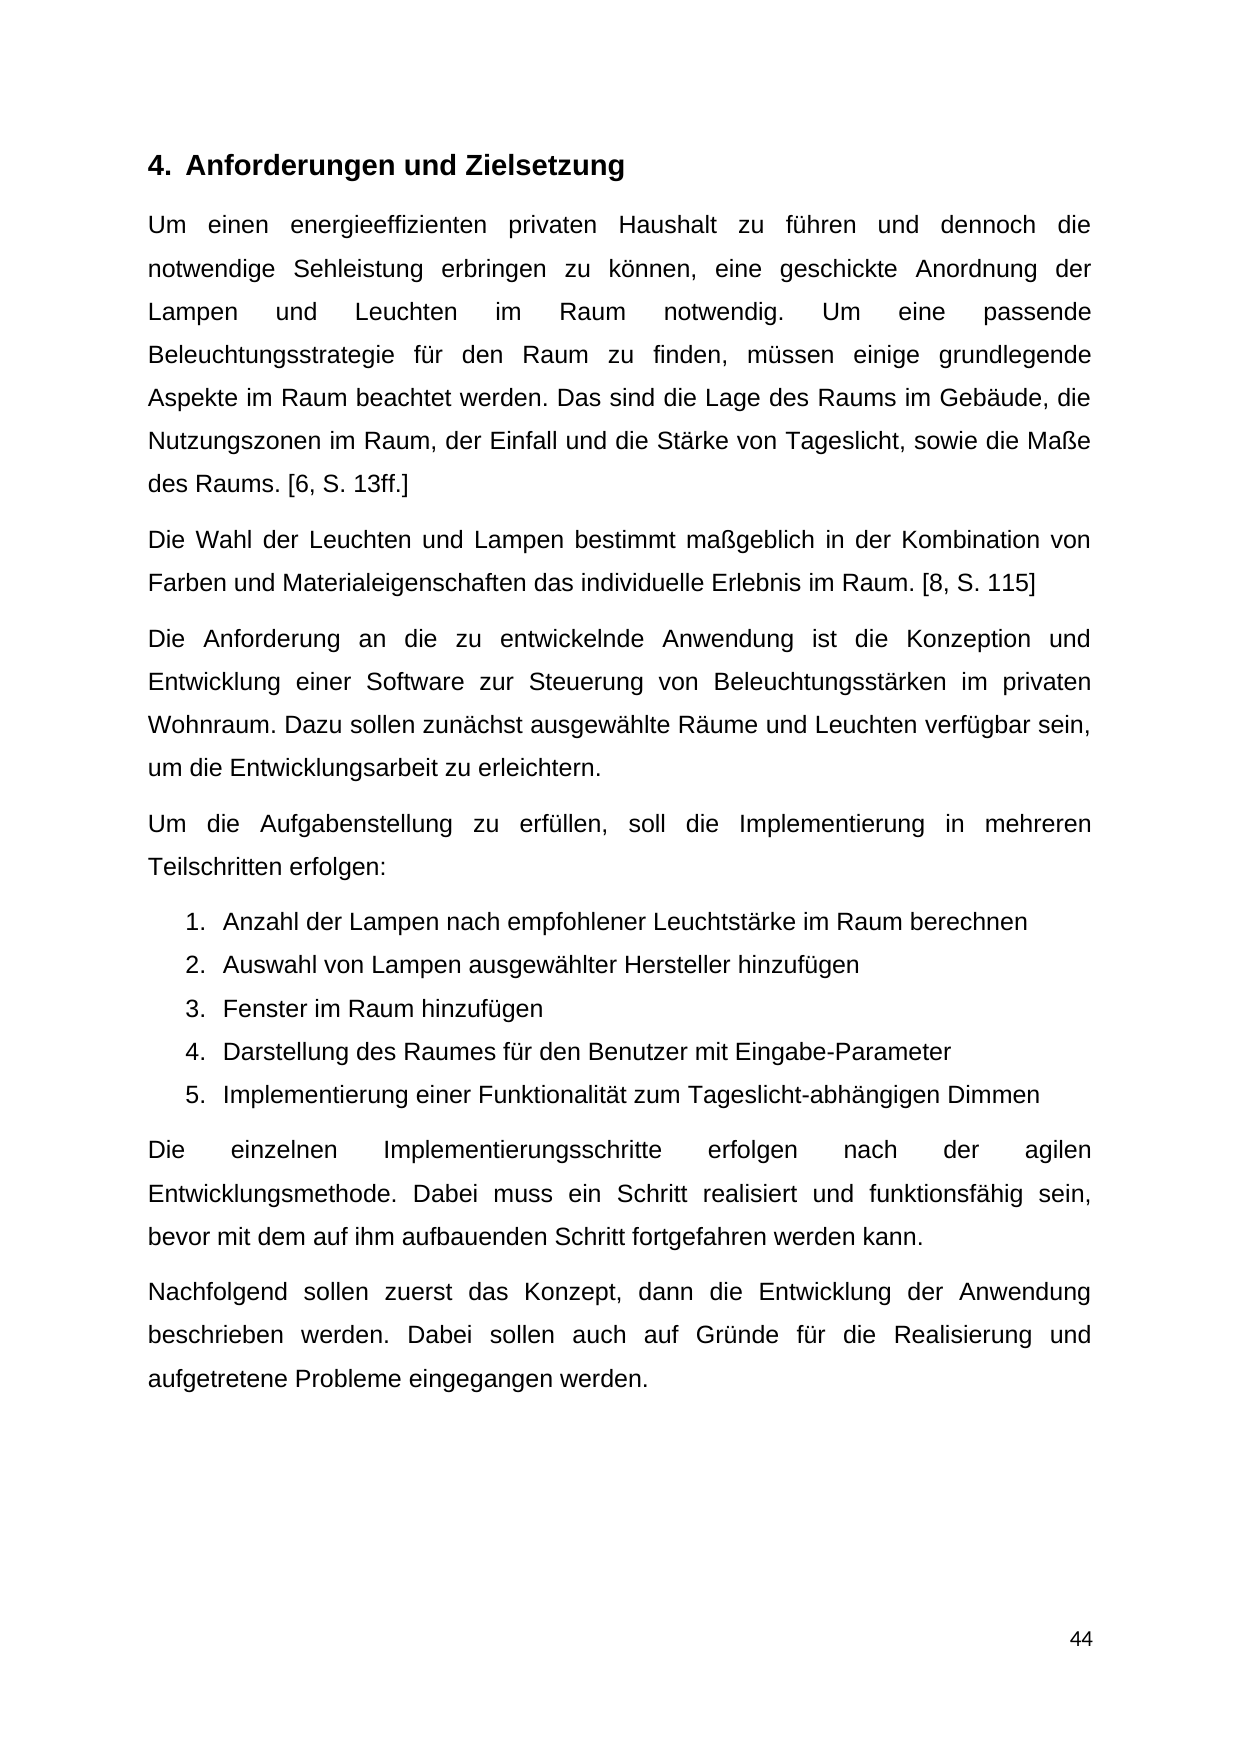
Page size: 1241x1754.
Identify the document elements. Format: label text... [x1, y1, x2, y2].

list Implementierung einer Funktionalität zum Tageslicht-abhängigen Dimmen [185, 1080, 1093, 1108]
list Darstellung des Raumes für den Benutzer mit Eingabe-Parameter [185, 1037, 1093, 1065]
text Nachfolgend sollen zuerst das Konzept, dann die Entwicklung der Anwendung beschrieben werden. Dabei sollen auch auf Gründe für die Realisierung und aufgetretene Probleme eingegangen werden. [148, 1277, 1093, 1392]
text Die Wahl der Leuchten und Lampen bestimmt maßgeblich in der Kombination von Farben und Materialeigenschaften das individuelle Erlebnis im Raum. [8, S. 115] [148, 525, 1093, 597]
list Fenster im Raum hinzufügen [185, 993, 1093, 1022]
text Um einen energieeffizienten privaten Haushalt zu führen und dennoch die notwendige Sehleistung erbringen zu können, eine geschickte Anordnung der Lampen und Leuchten im Raum notwendig. Um eine passende Beleuchtungsstrategie für den Raum zu finden, müssen einige grundlegende Aspekte im Raum beachtet werden. Das sind die Lage des Raums im Gebäude, die Nutzungszonen im Raum, der Einfall und die Stärke von Tageslicht, sowie die Maße des Raums. [6, S. 13ff.] [148, 210, 1093, 498]
text Um die Aufgabenstellung zu erfüllen, soll die Implementierung in mehreren Teilschritten erfolgen: [148, 808, 1093, 880]
text Die einzelnen Implementierungsschritte erfolgen nach der agilen Entwicklungsmethode. Dabei muss ein Schritt realisiert und funktionsfähig sein, bevor mit dem auf ihm aufbauenden Schritt fortgefahren werden kann. [148, 1135, 1093, 1250]
text Die Anforderung an die zu entwickelnde Anwendung ist die Konzeption und Entwicklung einer Software zur Steuerung von Beleuchtungsstärken im privaten Wohnraum. Dazu sollen zunächst ausgewählte Räume und Leuchten verfügbar sein, um die Entwicklungsarbeit zu erleichtern. [148, 623, 1093, 782]
list Auswahl von Lampen ausgewählter Hersteller hinzufügen [185, 950, 1093, 979]
list Anzahl der Lampen nach empfohlener Leuchtstärke im Raum berechnen [185, 907, 1093, 936]
list Anforderungen und Zielsetzung [148, 148, 1093, 181]
